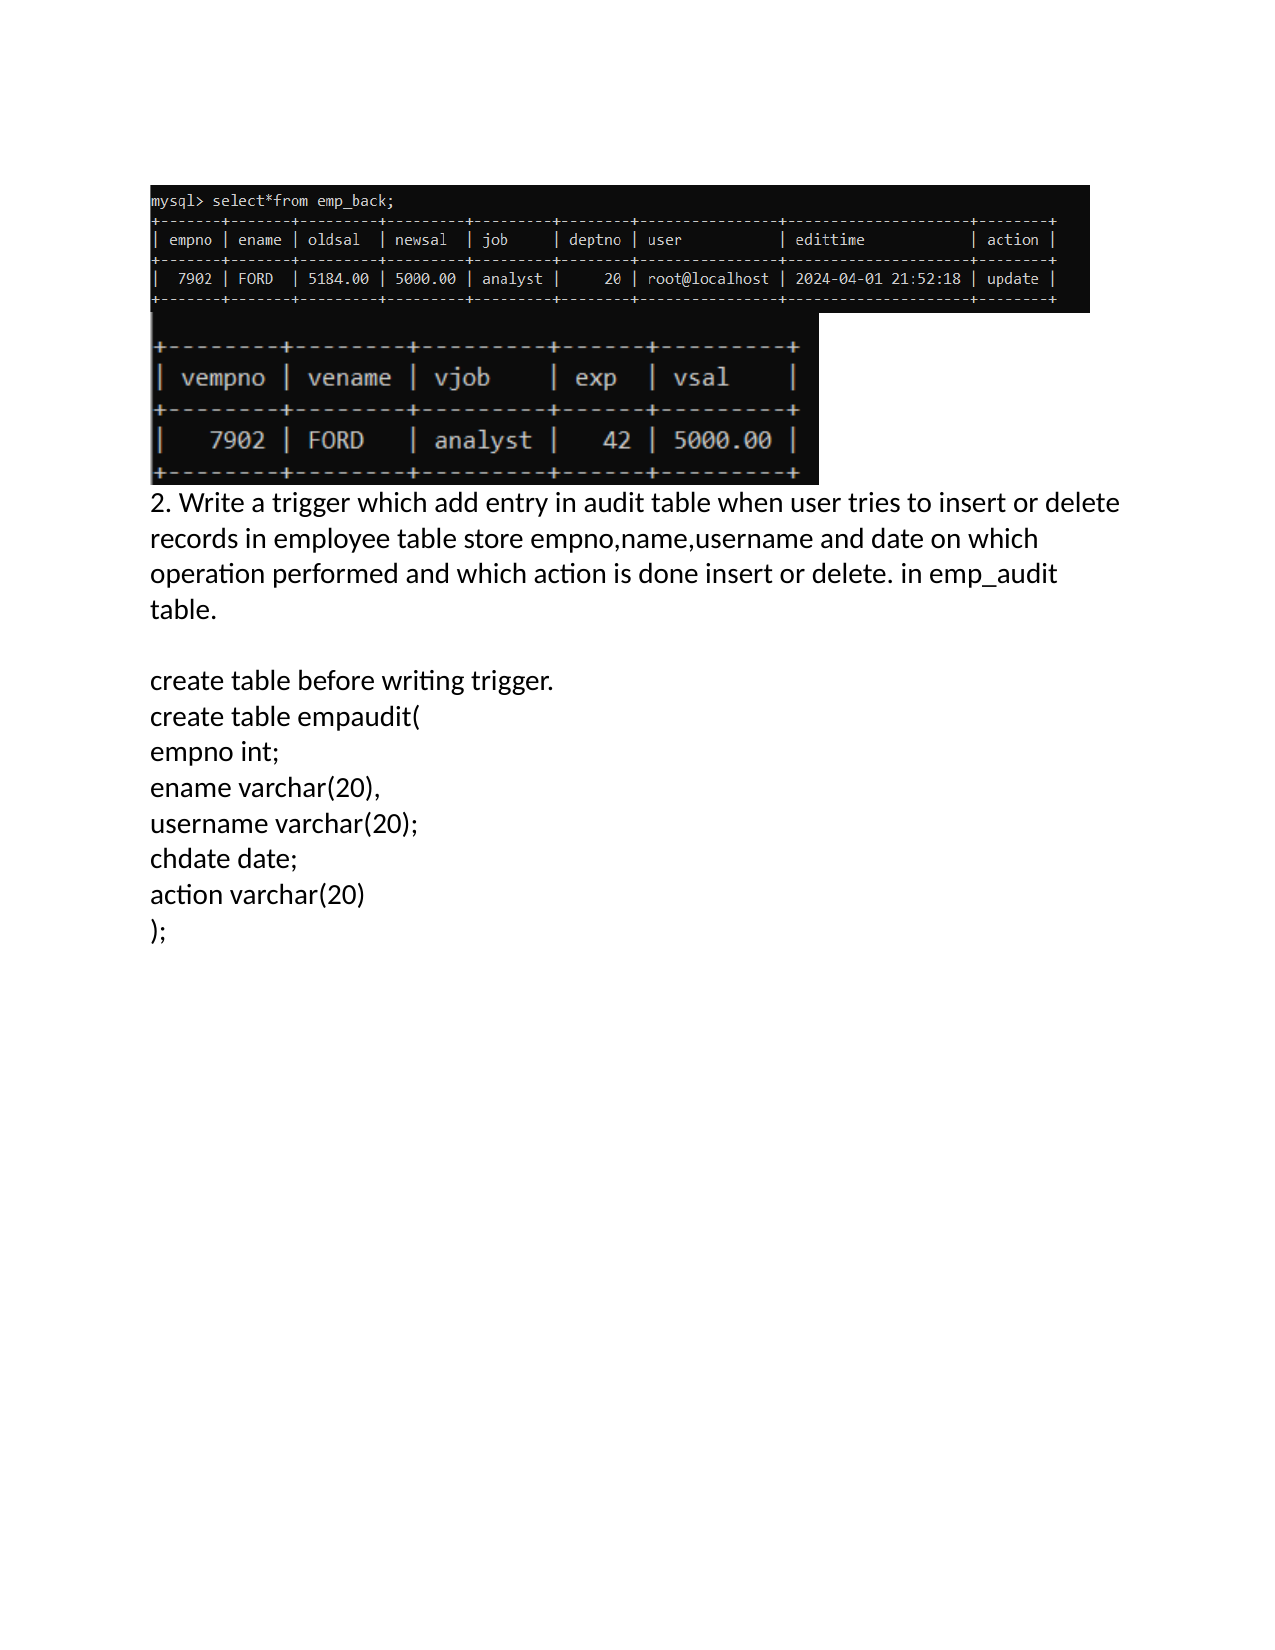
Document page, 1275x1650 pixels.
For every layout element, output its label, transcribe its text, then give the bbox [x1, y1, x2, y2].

text ); [150, 912, 1125, 947]
text empno int; [150, 733, 1125, 769]
text 2. Write a trigger which add entry in audit table when user tries to insert or delete records in employee table store empno,name,username and date on which operation performed and which action is done insert or delete. in emp_audit table. [150, 484, 1125, 627]
text action varchar(20) [150, 876, 1125, 912]
text chdate date; [150, 840, 1125, 876]
text create table empaudit( [150, 698, 1125, 733]
text ename varchar(20), [150, 769, 1125, 805]
text username varchar(20); [150, 805, 1125, 840]
text create table before writing trigger. [150, 662, 1125, 698]
picture [150, 185, 1090, 485]
